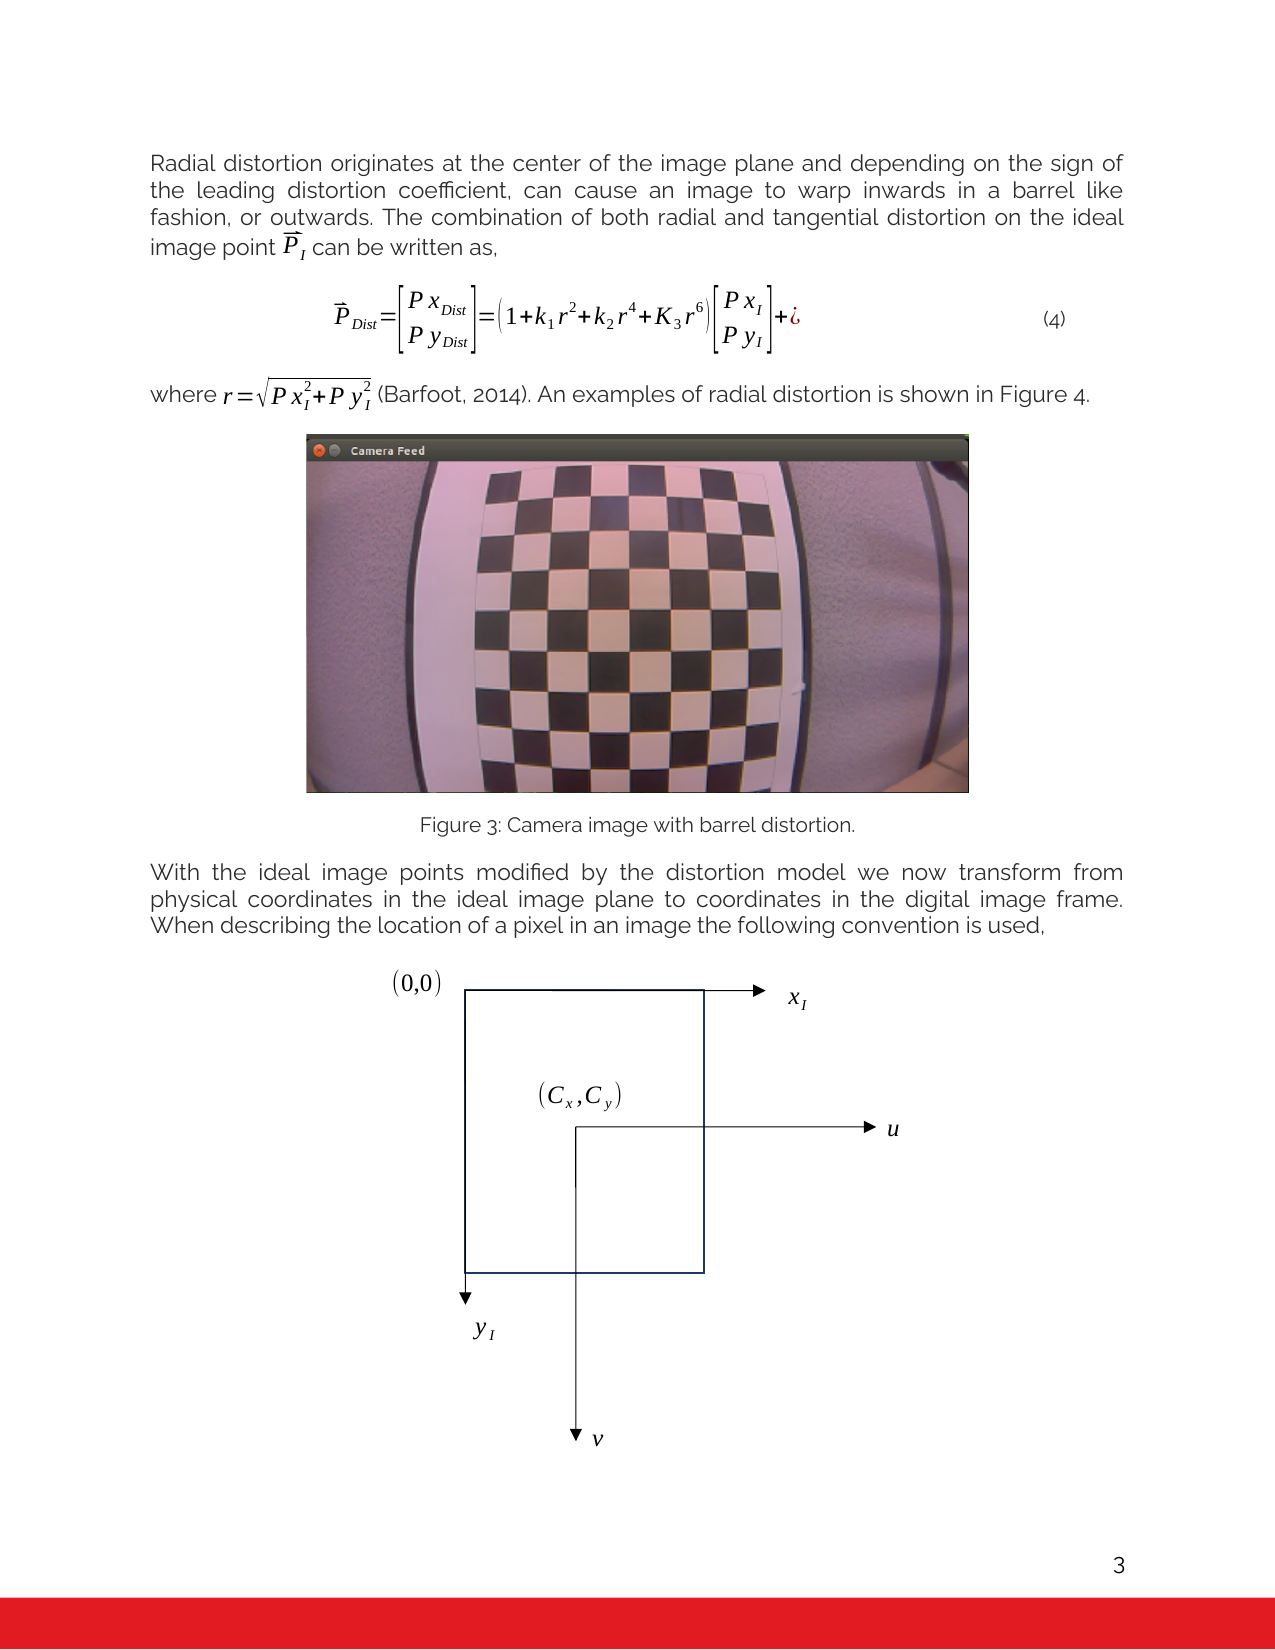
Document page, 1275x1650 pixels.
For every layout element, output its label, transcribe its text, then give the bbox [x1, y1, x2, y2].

text where . An examples of radial distortion is shown in Figure 4. [150, 376, 1125, 413]
picture [306, 434, 969, 793]
text Figure 3: Camera image with barrel distortion. [150, 813, 1125, 838]
text With the ideal image points modified by the distortion model we now transform from physical coordinates in the ideal image plane to coordinates in the digital image frame. When describing the location of a pixel in an image the following convention is used, [150, 859, 1125, 939]
table_header (4) [984, 263, 1125, 355]
text Radial distortion originates at the center of the image plane and depending on the sign of the leading distortion coefficient, can cause an image to warp inwards in a barrel like fashion, or outwards. The combination of both radial and tangential distortion on the ideal image point can be written as, [150, 150, 1125, 263]
table_header [150, 263, 983, 355]
